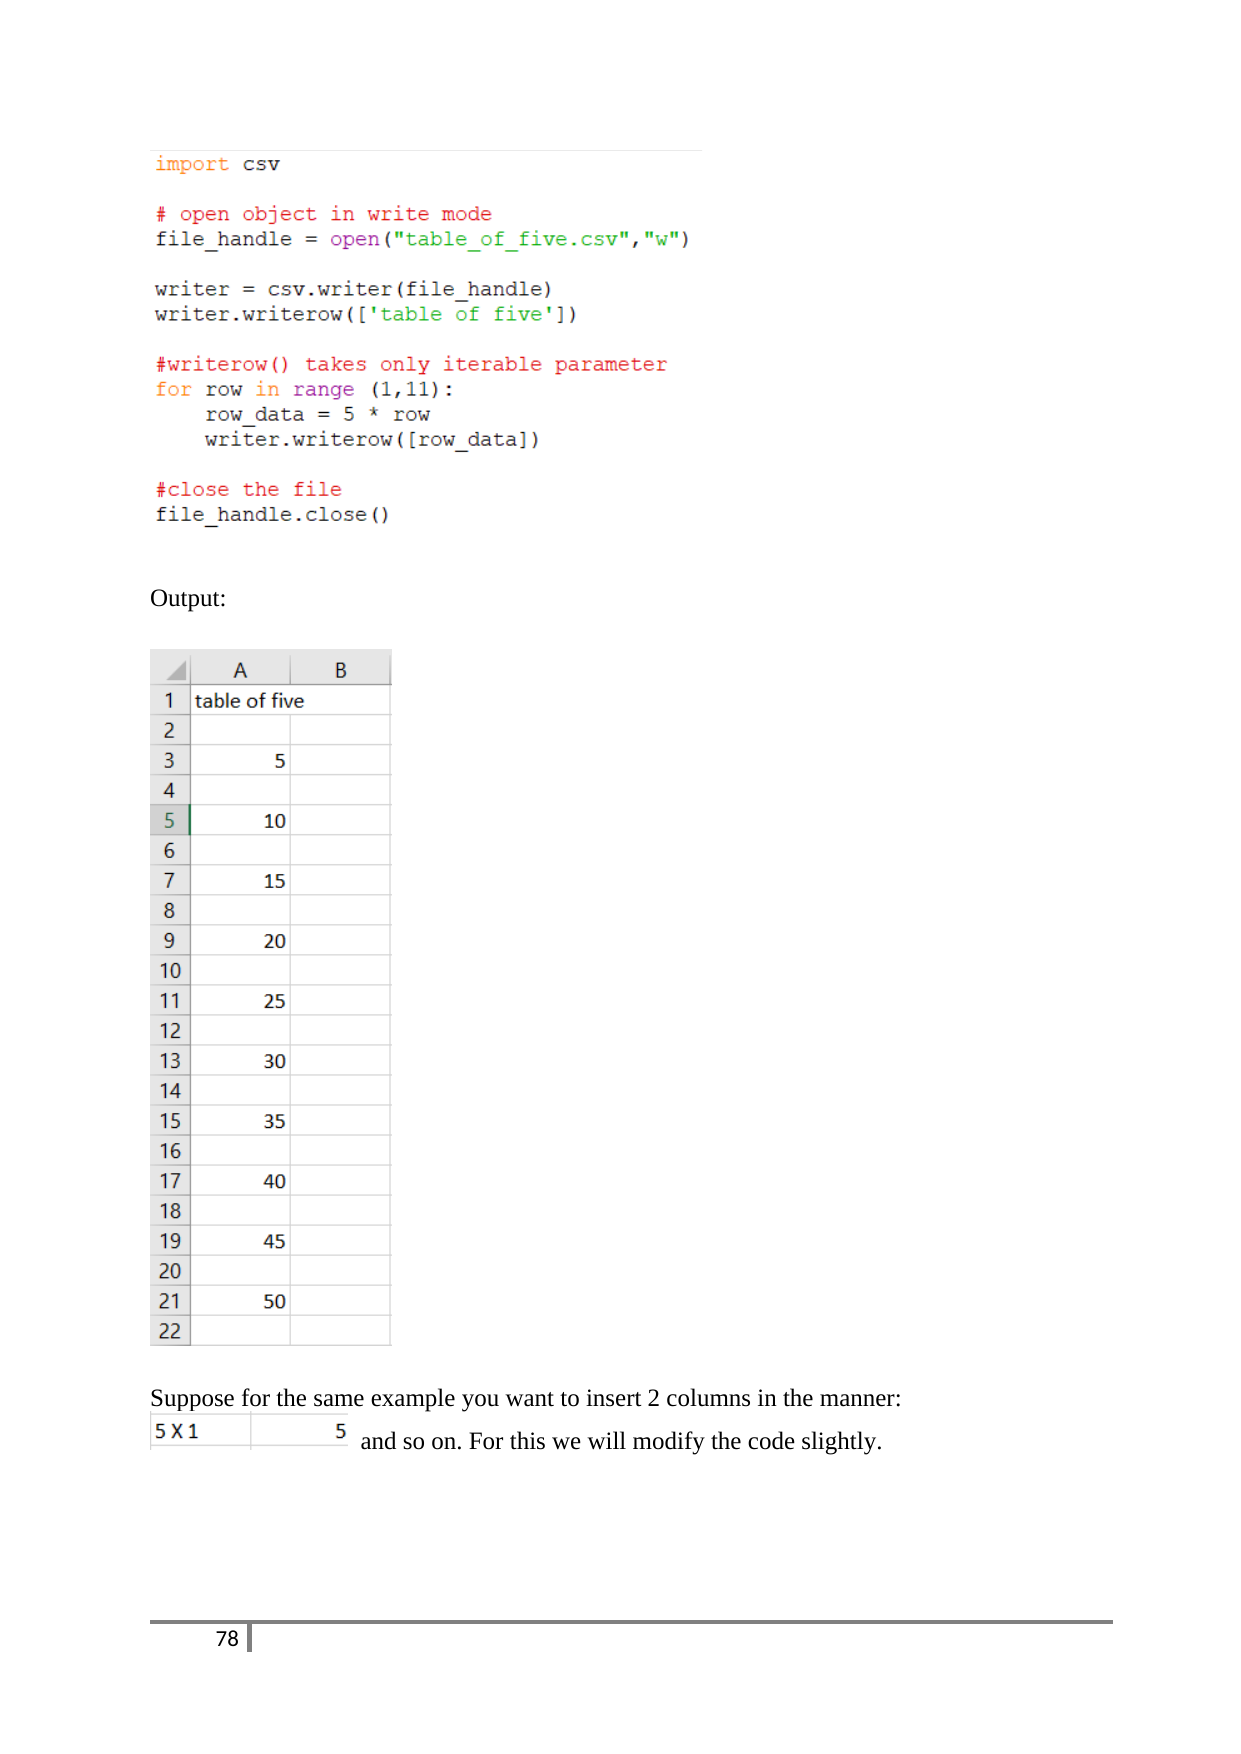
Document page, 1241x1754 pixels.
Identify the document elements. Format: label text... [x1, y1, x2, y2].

picture [150, 1411, 348, 1450]
picture [150, 150, 703, 546]
text Suppose for the same example you want to insert 2 columns in the manner: and so on. For this we will modify the code slightly. [150, 1383, 1090, 1455]
text Output: [150, 583, 1090, 612]
picture [150, 649, 392, 1346]
